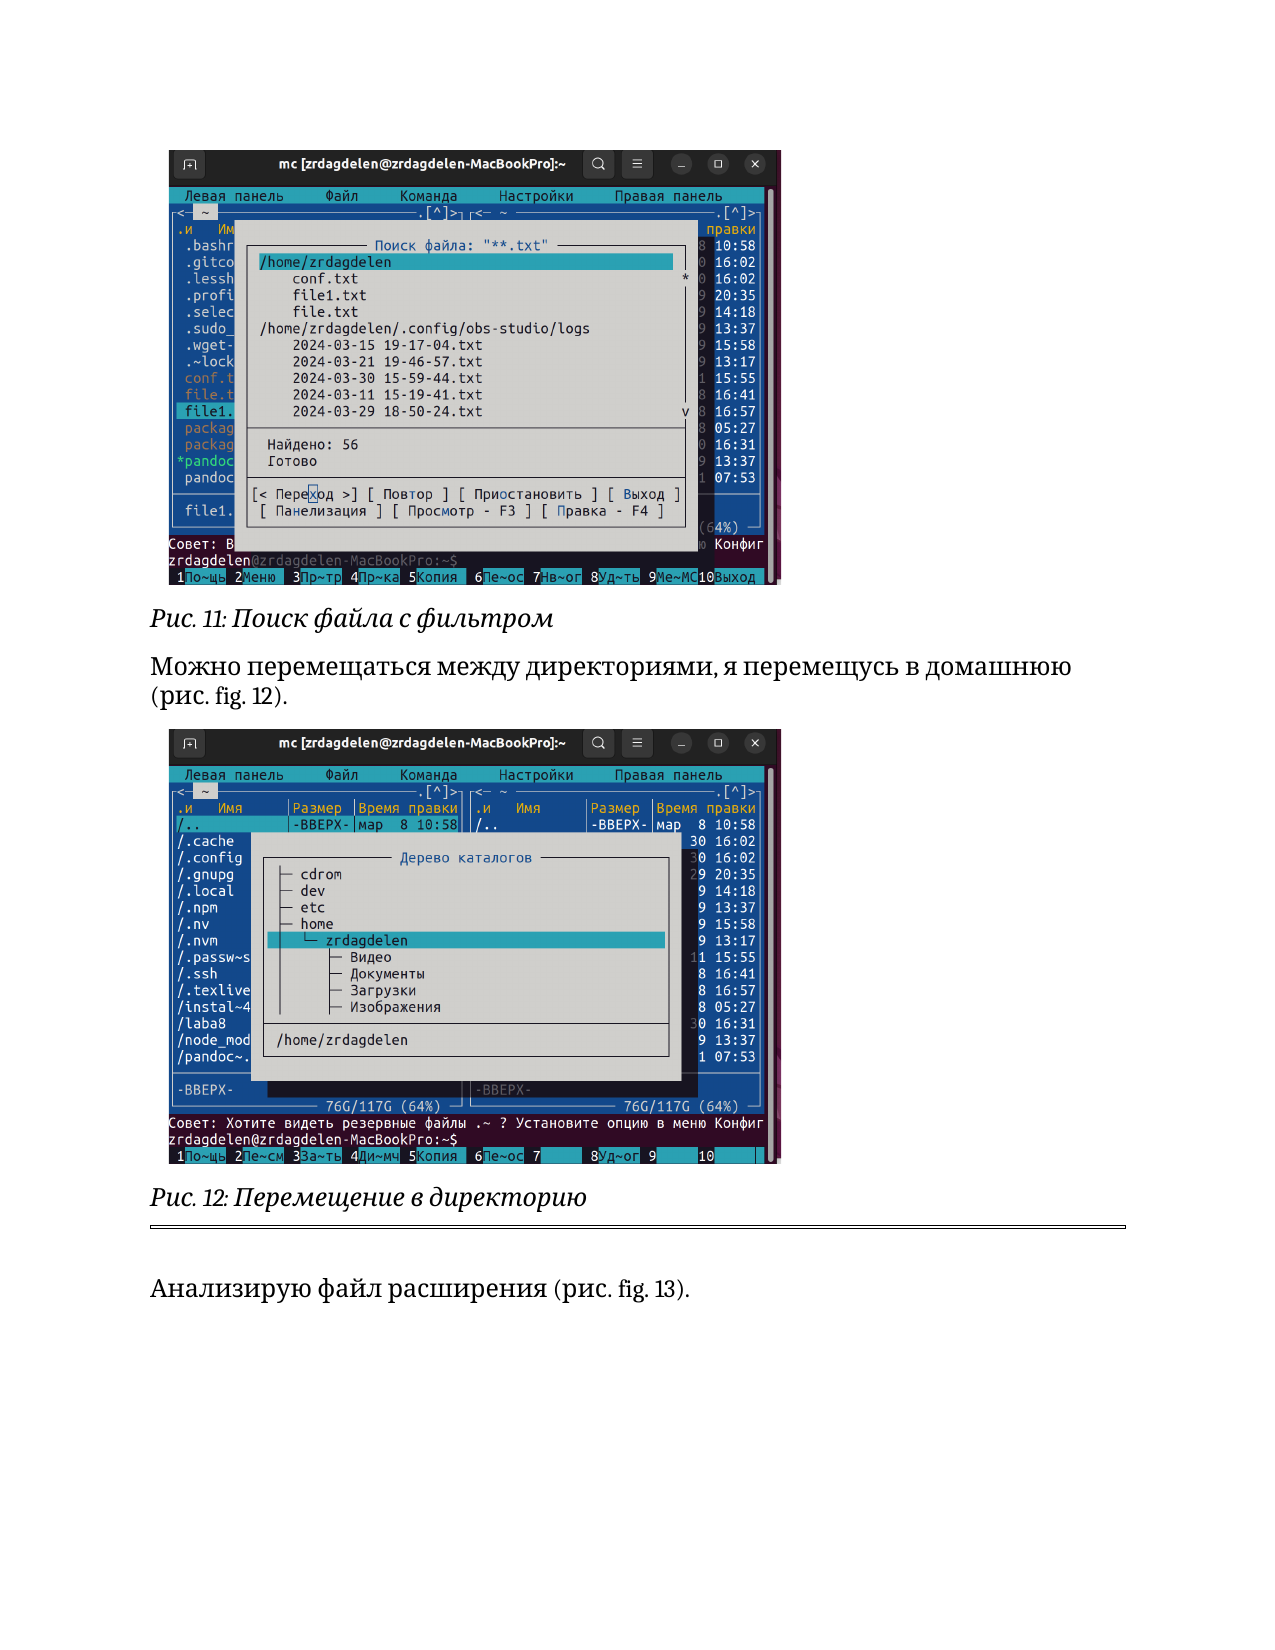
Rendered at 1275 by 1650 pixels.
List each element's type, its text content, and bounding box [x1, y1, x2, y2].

text Рис. 12: Перемещение в директорию [150, 1184, 1125, 1213]
text Анализирую файл расширения (рис. fig. 13). [150, 1275, 1125, 1304]
picture [168, 729, 782, 1164]
text Рис. 11: Поиск файла с фильтром [150, 605, 1125, 634]
text Можно перемещаться между директориями, я перемещусь в домашнюю (рис. fig. 12). [150, 653, 1125, 710]
picture [168, 150, 782, 585]
